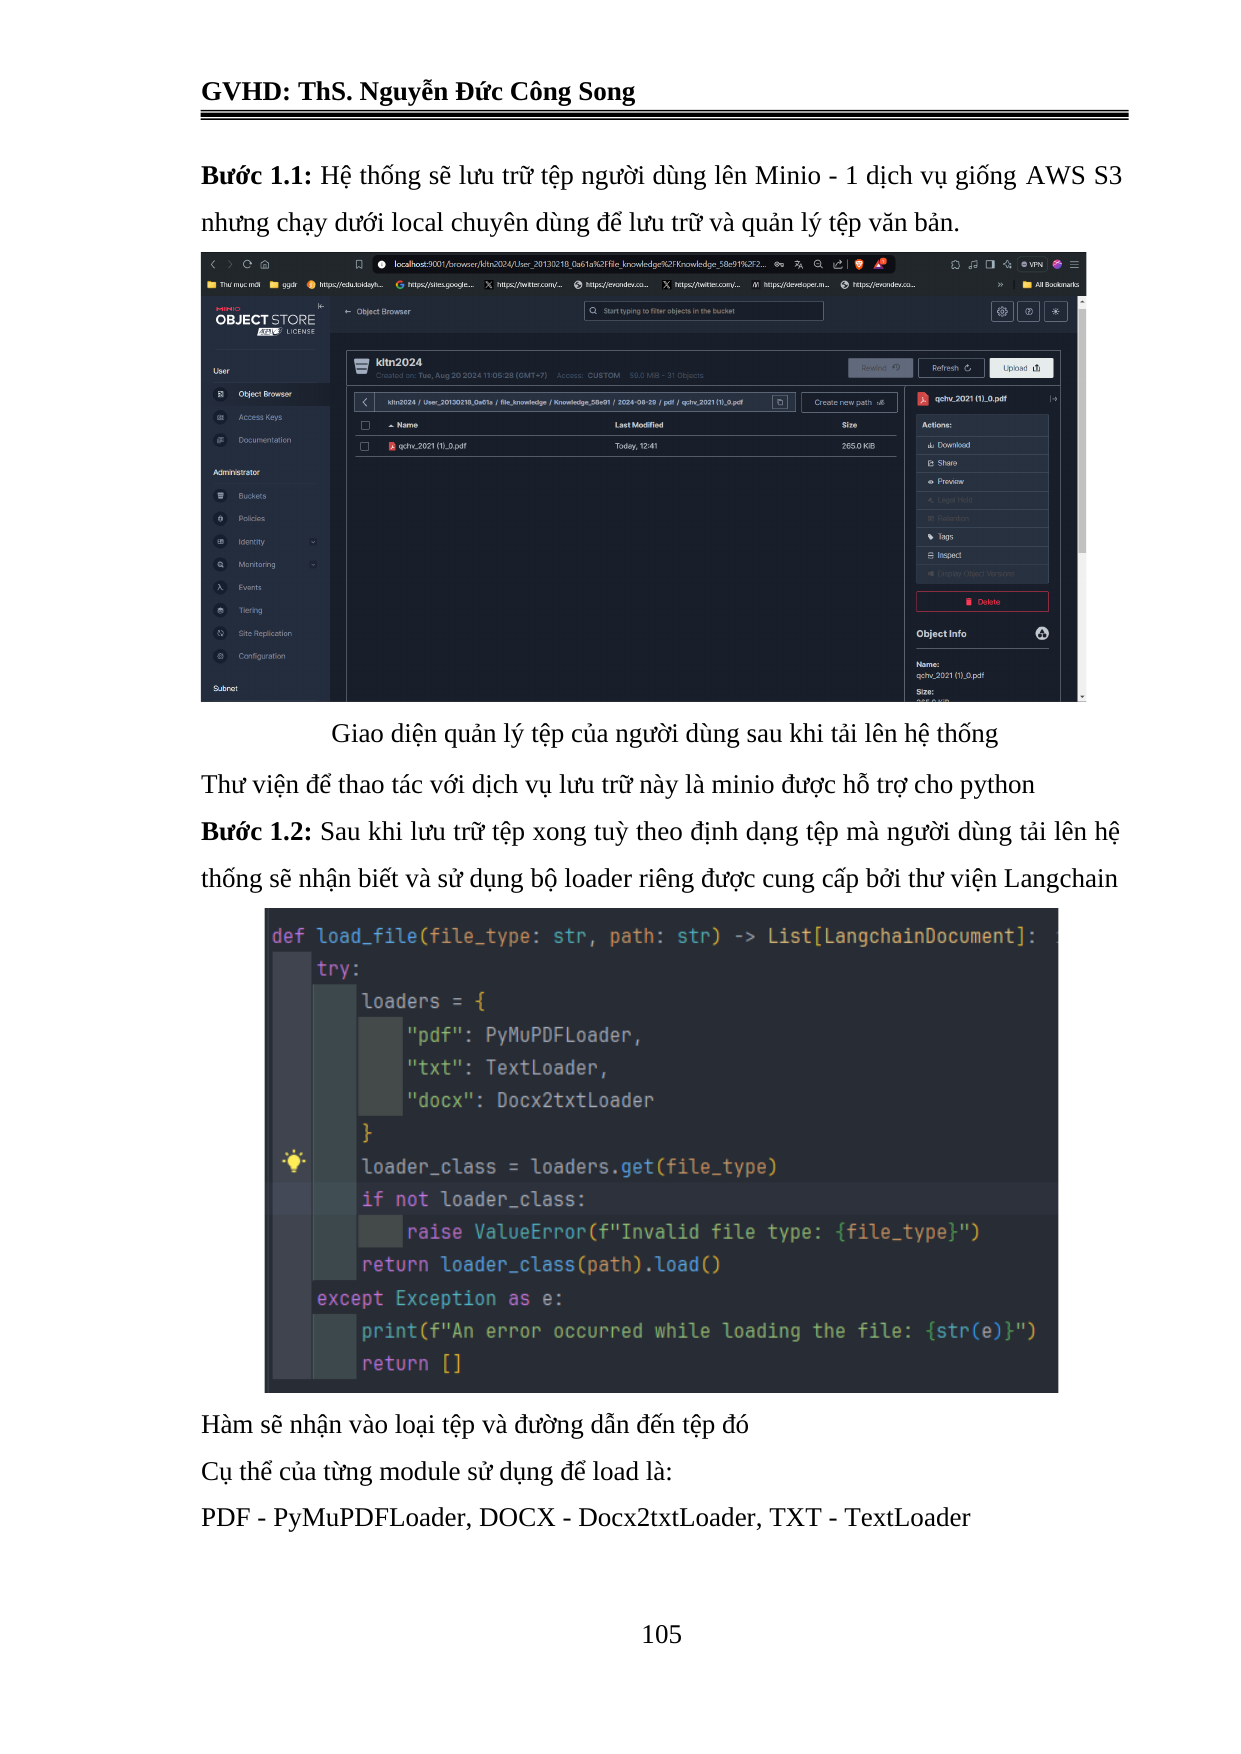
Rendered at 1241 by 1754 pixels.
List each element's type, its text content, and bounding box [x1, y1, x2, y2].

text Hàm sẽ nhận vào loại tệp và đường dẫn đến tệp đó [201, 1408, 1122, 1439]
text PDF - PyMuPDFLoader, DOCX - Docx2txtLoader, TXT - TextLoader [201, 1501, 1122, 1532]
picture [264, 908, 1059, 1393]
text Bước 1.1: Hệ thống sẽ lưu trữ tệp người dùng lên Minio - 1 dịch vụ giống AWS S3 nhưng chạy dưới local chuyên dùng để lưu trữ và quản lý tệp văn bản. [201, 159, 1122, 237]
text Bước 1.2: Sau khi lưu trữ tệp xong tuỳ theo định dạng tệp mà người dùng tải lên hệ thống sẽ nhận biết và sử dụng bộ loader riêng được cung cấp bởi thư viện Langchain [201, 815, 1122, 893]
text Cụ thể của từng module sử dụng để load là: [201, 1454, 1122, 1486]
text Thư viện để thao tác với dịch vụ lưu trữ này là minio được hỗ trợ cho python [201, 769, 1122, 800]
text Giao diện quản lý tệp của người dùng sau khi tải lên hệ thống [201, 717, 1122, 748]
picture [200, 252, 1087, 702]
